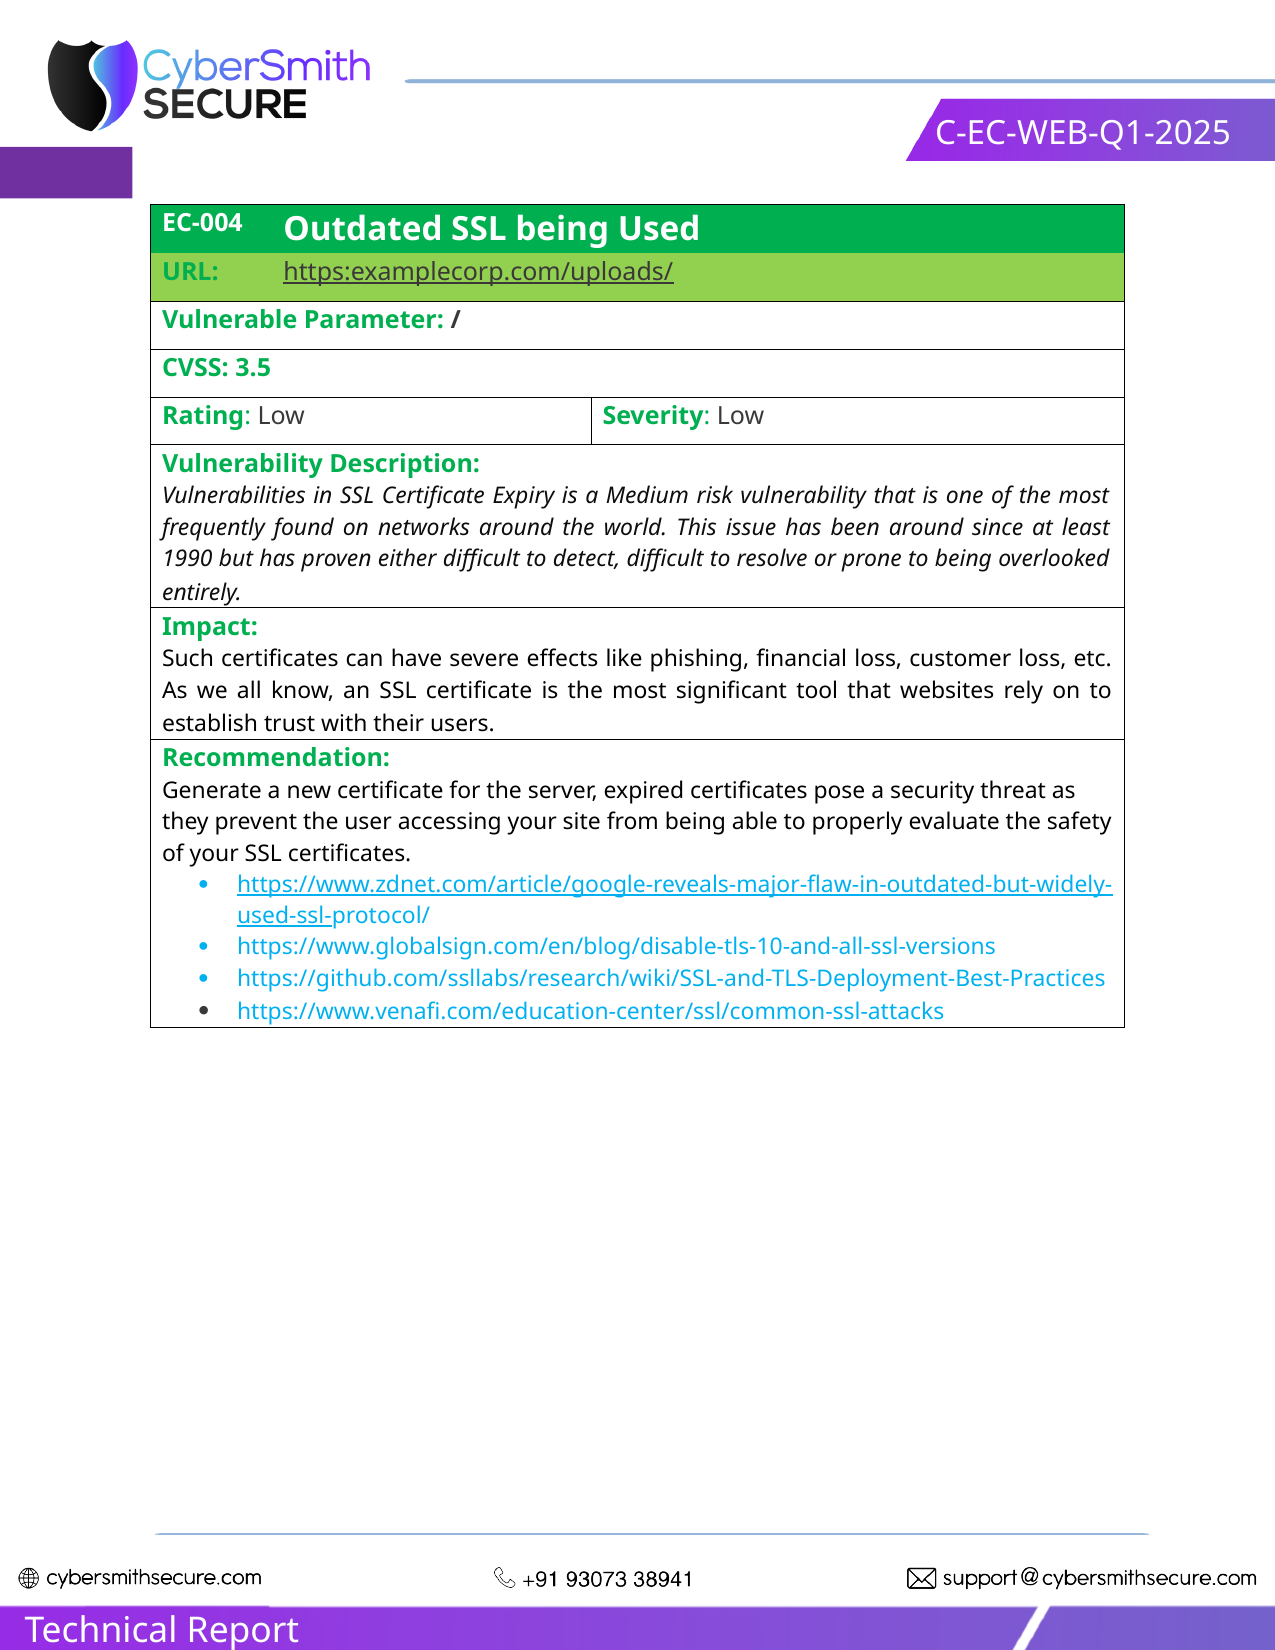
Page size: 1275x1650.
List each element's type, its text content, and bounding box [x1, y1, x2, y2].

table_cell Rating: Low [151, 398, 591, 444]
picture [234, 1625, 245, 1640]
picture [0, 1533, 1275, 1650]
table_cell Impact: Such certificates can have severe effects like phishing, financial loss, customer loss, etc. As we all know, an SSL certificate is the most significant tool that websites rely on to establish trust with their users. [151, 608, 1124, 739]
table_cell Vulnerable Parameter: / [151, 302, 1124, 349]
table_cell URL: [151, 253, 272, 301]
table_cell Severity: Low [592, 398, 1124, 444]
table_cell Recommendation: Generate a new certificate for the server, expired certificates pose a security threat as they prevent the user accessing your site from being able to properly evaluate the safety of your SSL certificates. https://www.zdnet.com/article/google-reveals-major-flaw-in-outdated-but-widely-used-ssl-protocol/ https://www.globalsign.com/en/blog/disable-tls-10-and-all-ssl-versions https://github.com/ssllabs/research/wiki/SSL-and-TLS-Deployment-Best-Practices https://www.venafi.com/education-center/ssl/common-ssl-attacks [151, 740, 1124, 1027]
table_header EC-004 [151, 205, 272, 253]
table_header Outdated SSL being Used [272, 205, 1124, 253]
table_cell CVSS: 3.5 [151, 350, 1124, 397]
picture [47, 40, 1275, 161]
table_cell Vulnerability Description: Vulnerabilities in SSL Certificate Expiry is a Medium risk vulnerability that is one of the most frequently found on networks around the world. This issue has been around since at least 1990 but has proven either difficult to detect, difficult to resolve or prone to being overlooked entirely. [151, 445, 1124, 607]
table_cell https:examplecorp.com/uploads/ [272, 253, 1124, 301]
